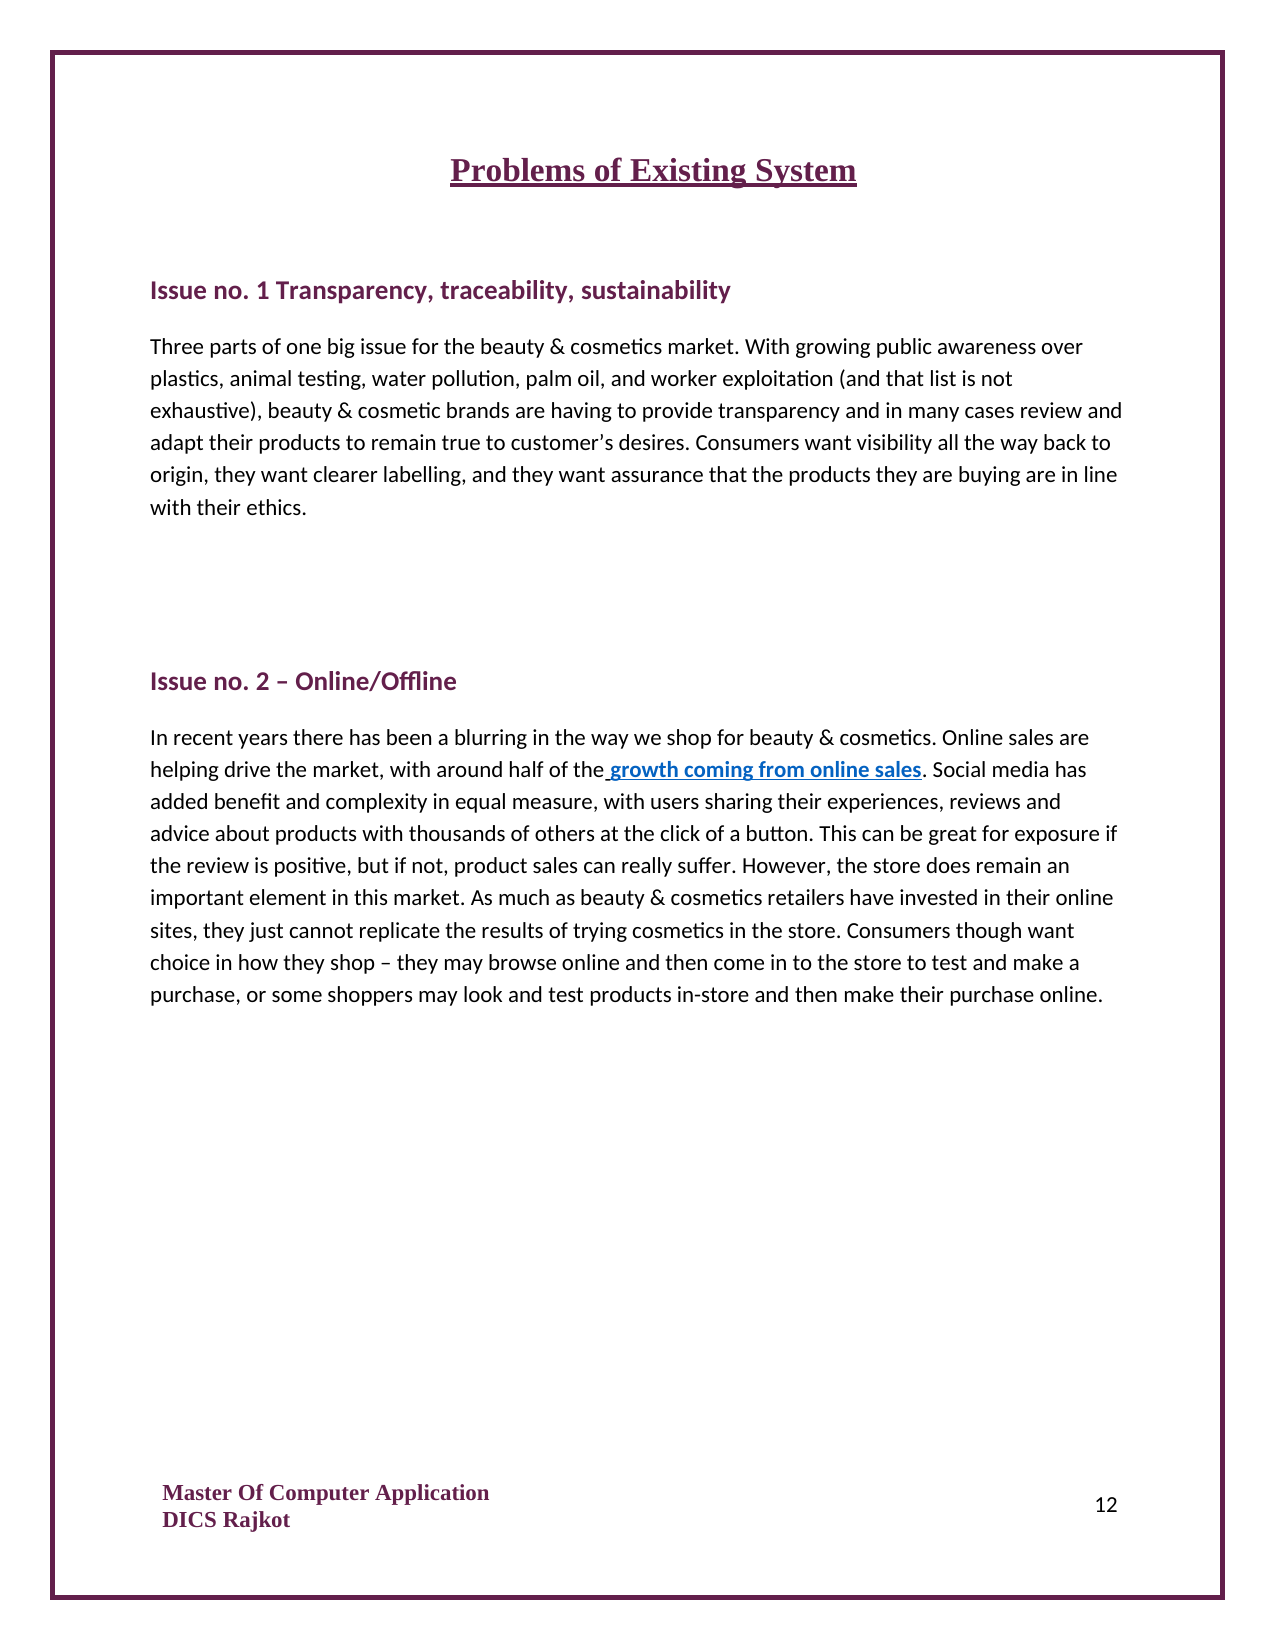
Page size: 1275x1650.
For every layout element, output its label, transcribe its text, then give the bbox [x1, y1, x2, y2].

text In recent years there has been a blurring in the way we shop for beauty & cosmetics. Online sales are helping drive the market, with around half of the growth coming from online sales. Social media has added benefit and complexity in equal measure, with users sharing their experiences, reviews and advice about products with thousands of others at the click of a button. This can be great for exposure if the review is positive, but if not, product sales can really suffer. However, the store does remain an important element in this market. As much as beauty & cosmetics retailers have invested in their online sites, they just cannot replicate the results of trying cosmetics in the store. Consumers though want choice in how they shop – they may browse online and then come in to the store to test and make a purchase, or some shoppers may look and test products in-store and then make their purchase online. [150, 723, 1122, 1008]
subtitle Issue no. 1 Transparency, traceability, sustainability [150, 273, 1206, 306]
subtitle Problems of Existing System [292, 150, 1014, 188]
text Three parts of one big issue for the beauty & cosmetics market. With growing public awareness over plastics, animal testing, water pollution, palm oil, and worker exploitation (and that list is not exhaustive), beauty & cosmetic brands are having to provide transparency and in many cases review and adapt their products to remain true to customer’s desires. Consumers want visibility all the way back to origin, they want clearer labelling, and they want assurance that the products they are buying are in line with their ethics. [150, 332, 1127, 521]
subtitle Issue no. 2 – Online/Offline [150, 664, 1206, 697]
